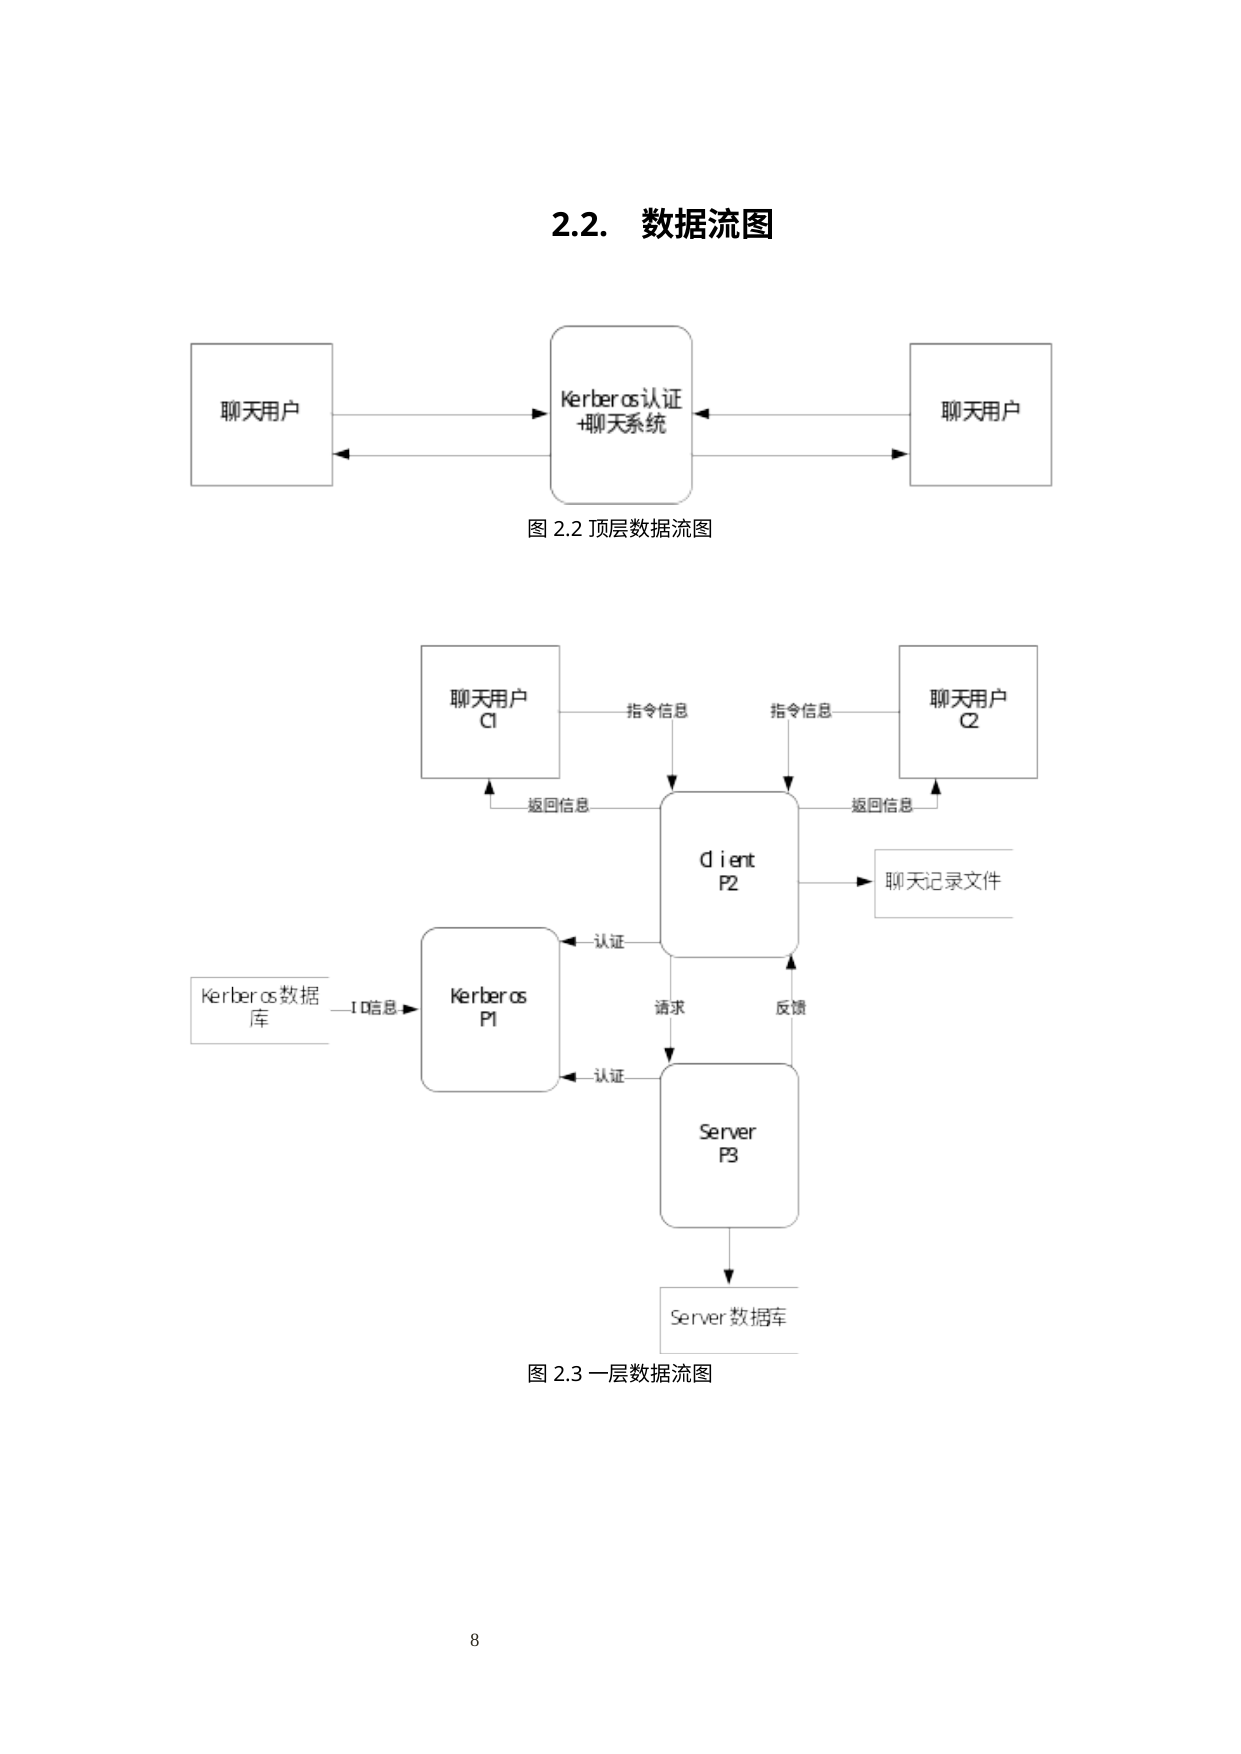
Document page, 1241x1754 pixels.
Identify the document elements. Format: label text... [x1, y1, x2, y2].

text 图 2.2 顶层数据流图 [187, 511, 1053, 543]
subtitle 数据流图 [273, 189, 1053, 254]
text 图 2.3 一层数据流图 [187, 1356, 1053, 1388]
